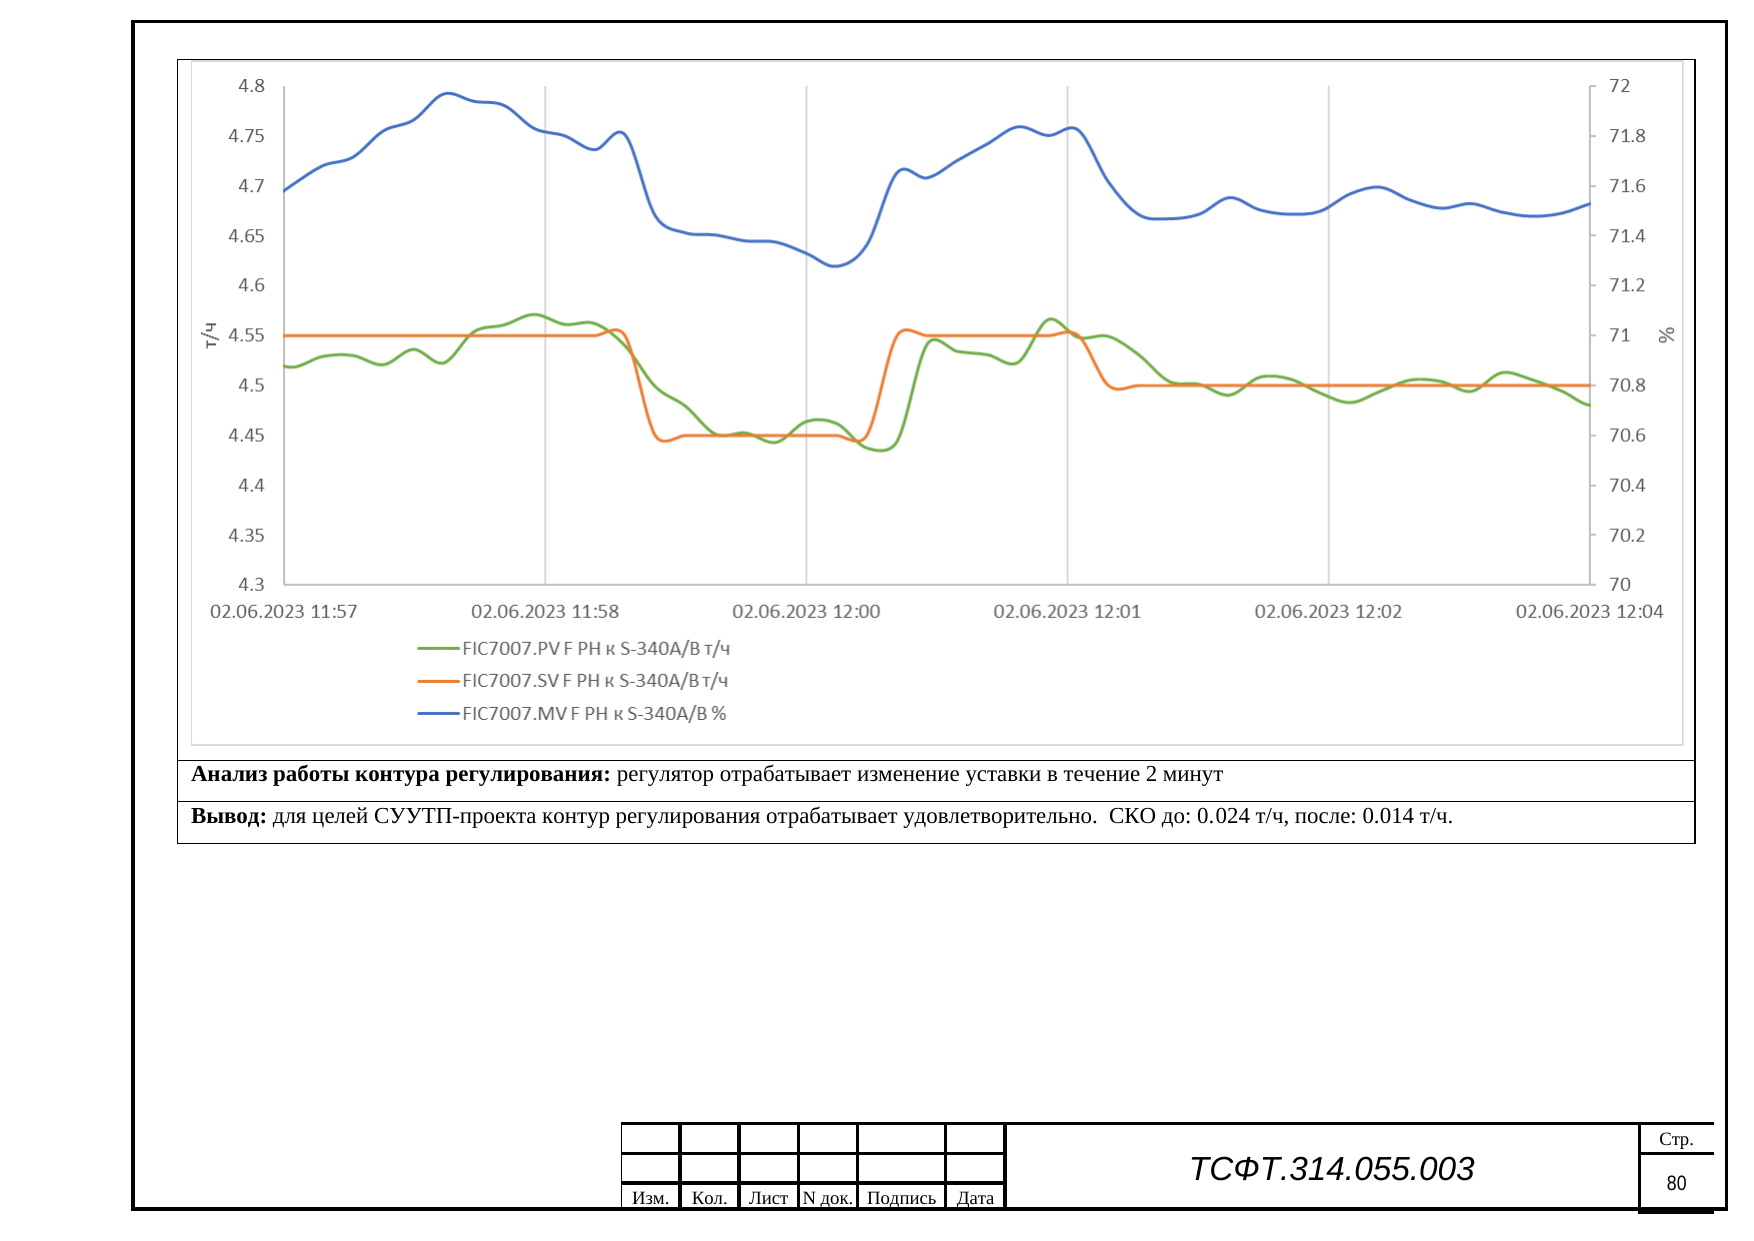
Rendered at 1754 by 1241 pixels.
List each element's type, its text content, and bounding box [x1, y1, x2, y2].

table_cell Анализ работы контура регулирования: регулятор отрабатывает изменение уставки в течение 2 минут [178, 761, 1694, 801]
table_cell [178, 60, 1694, 759]
picture [190, 60, 1684, 746]
table_cell Вывод: для целей СУУТП-проекта контур регулирования отрабатывает удовлетворительно. СКО до: 0.024 т/ч, после: 0.014 т/ч. [178, 802, 1694, 843]
